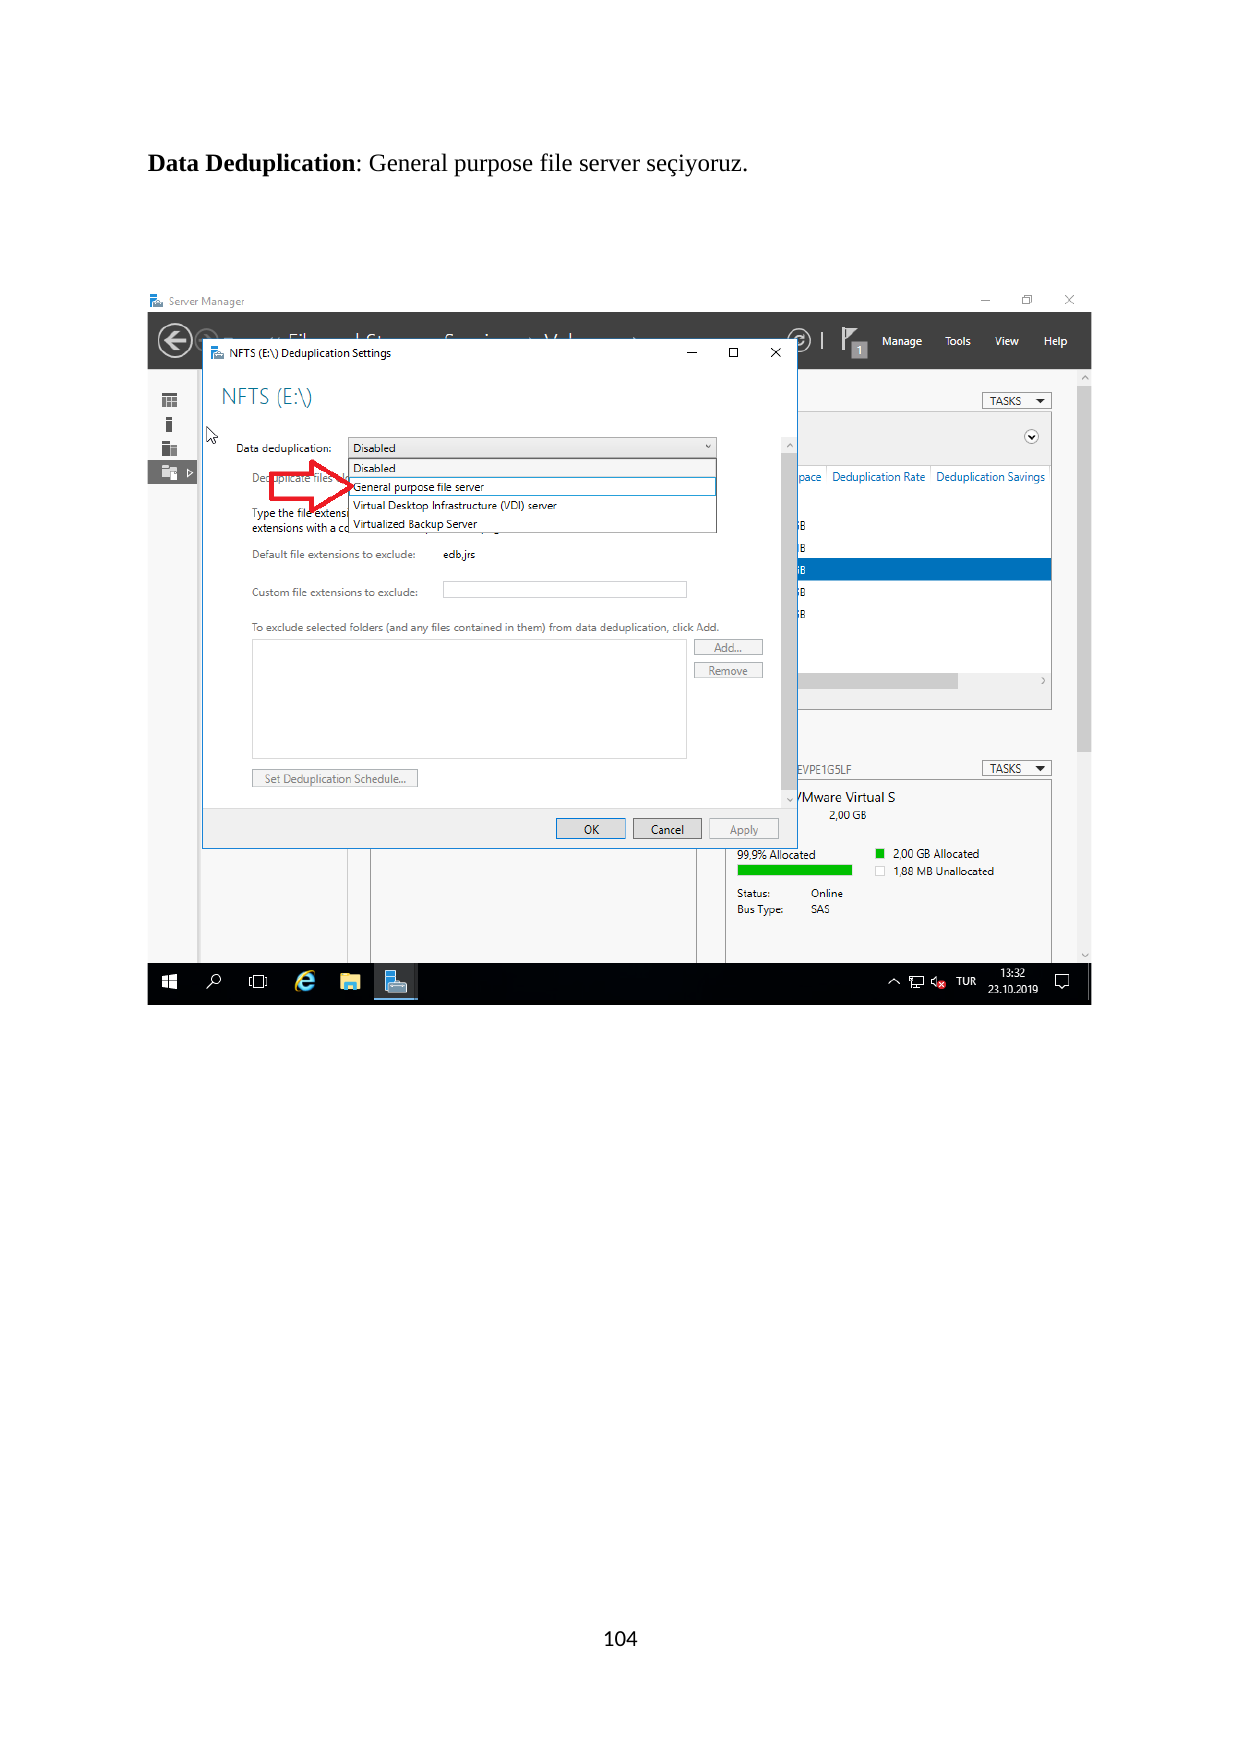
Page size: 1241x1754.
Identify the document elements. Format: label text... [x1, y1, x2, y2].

text Data Deduplication: General purpose file server seçiyoruz. [148, 148, 1093, 176]
picture [147, 290, 1092, 1005]
